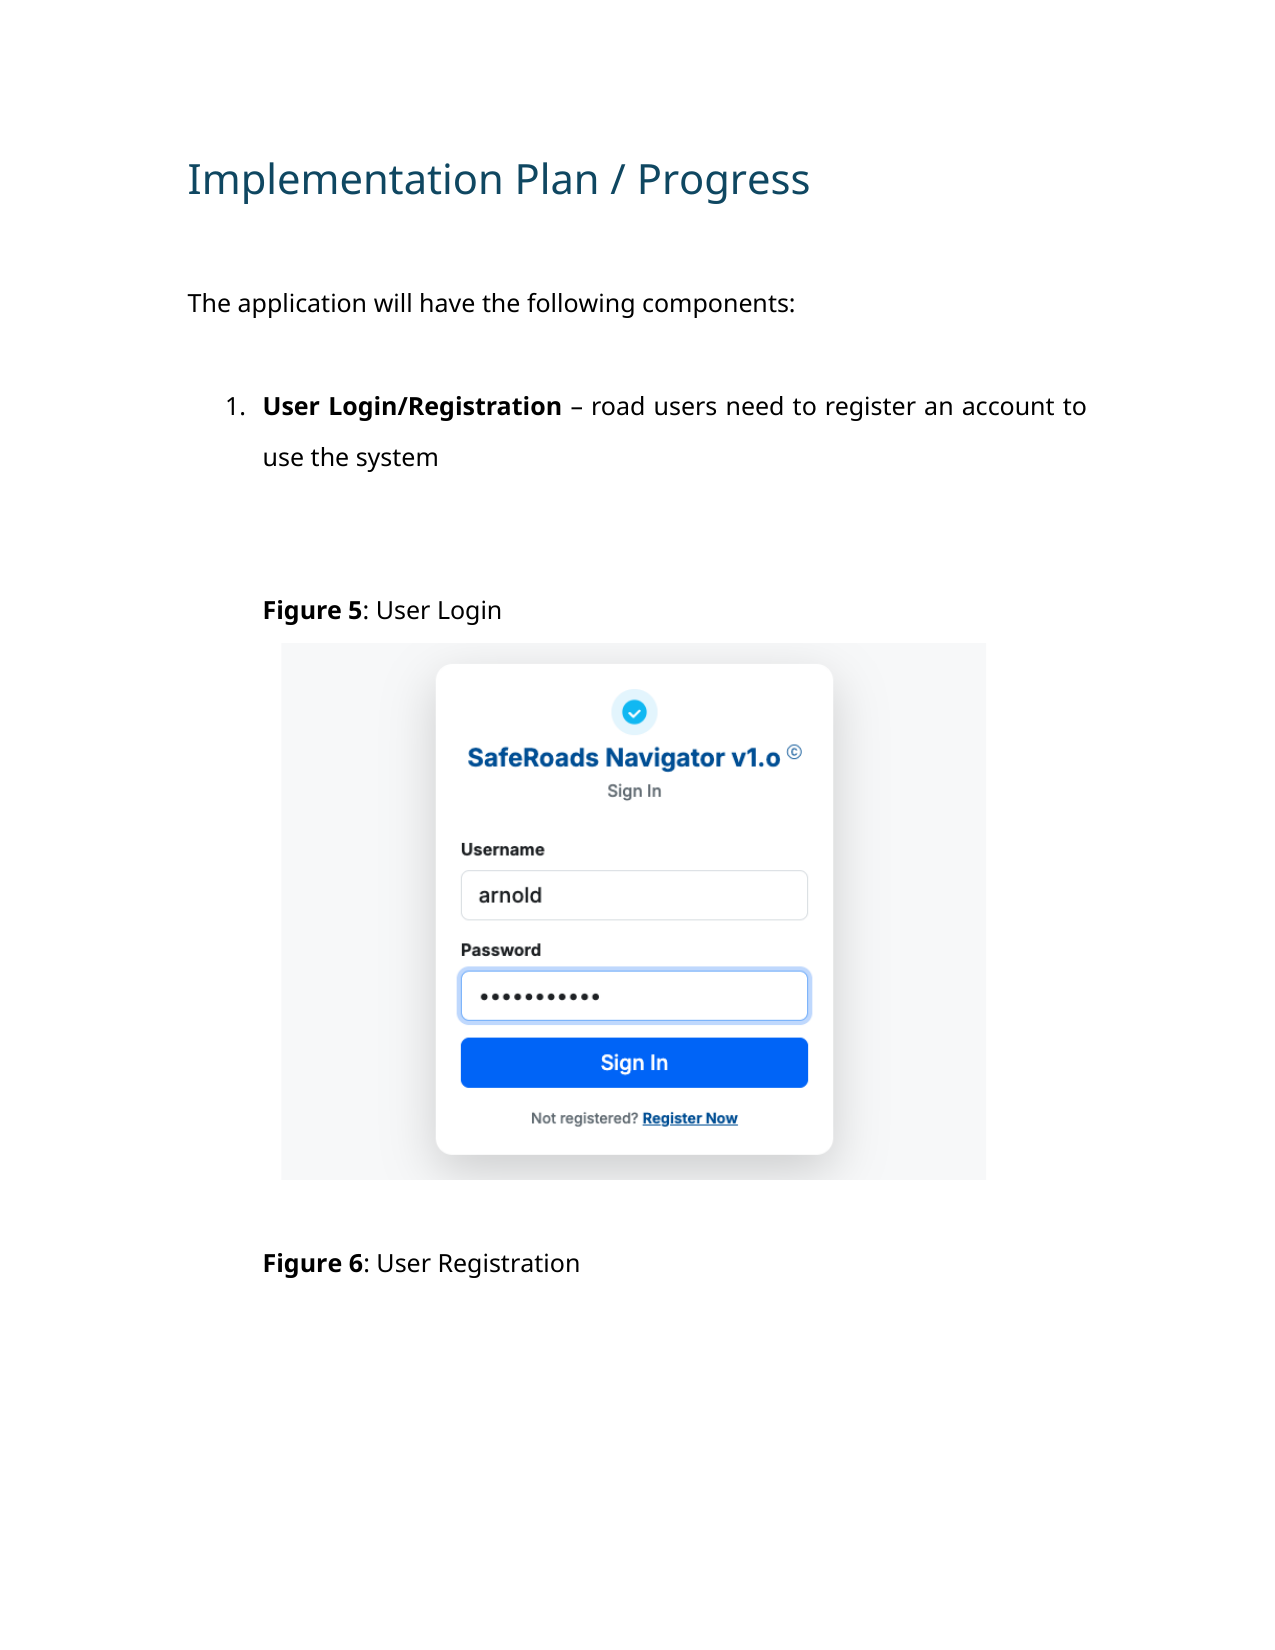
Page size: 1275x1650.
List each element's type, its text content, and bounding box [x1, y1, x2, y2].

list Figure 5: User Login [262, 592, 1087, 626]
text Implementation Plan / Progress [187, 150, 1087, 207]
text Figure 6: User Registration [262, 1246, 1087, 1280]
list User Login/Registration – road users need to register an account to use the system [225, 388, 1087, 473]
text The application will have the following components: [187, 286, 1087, 320]
